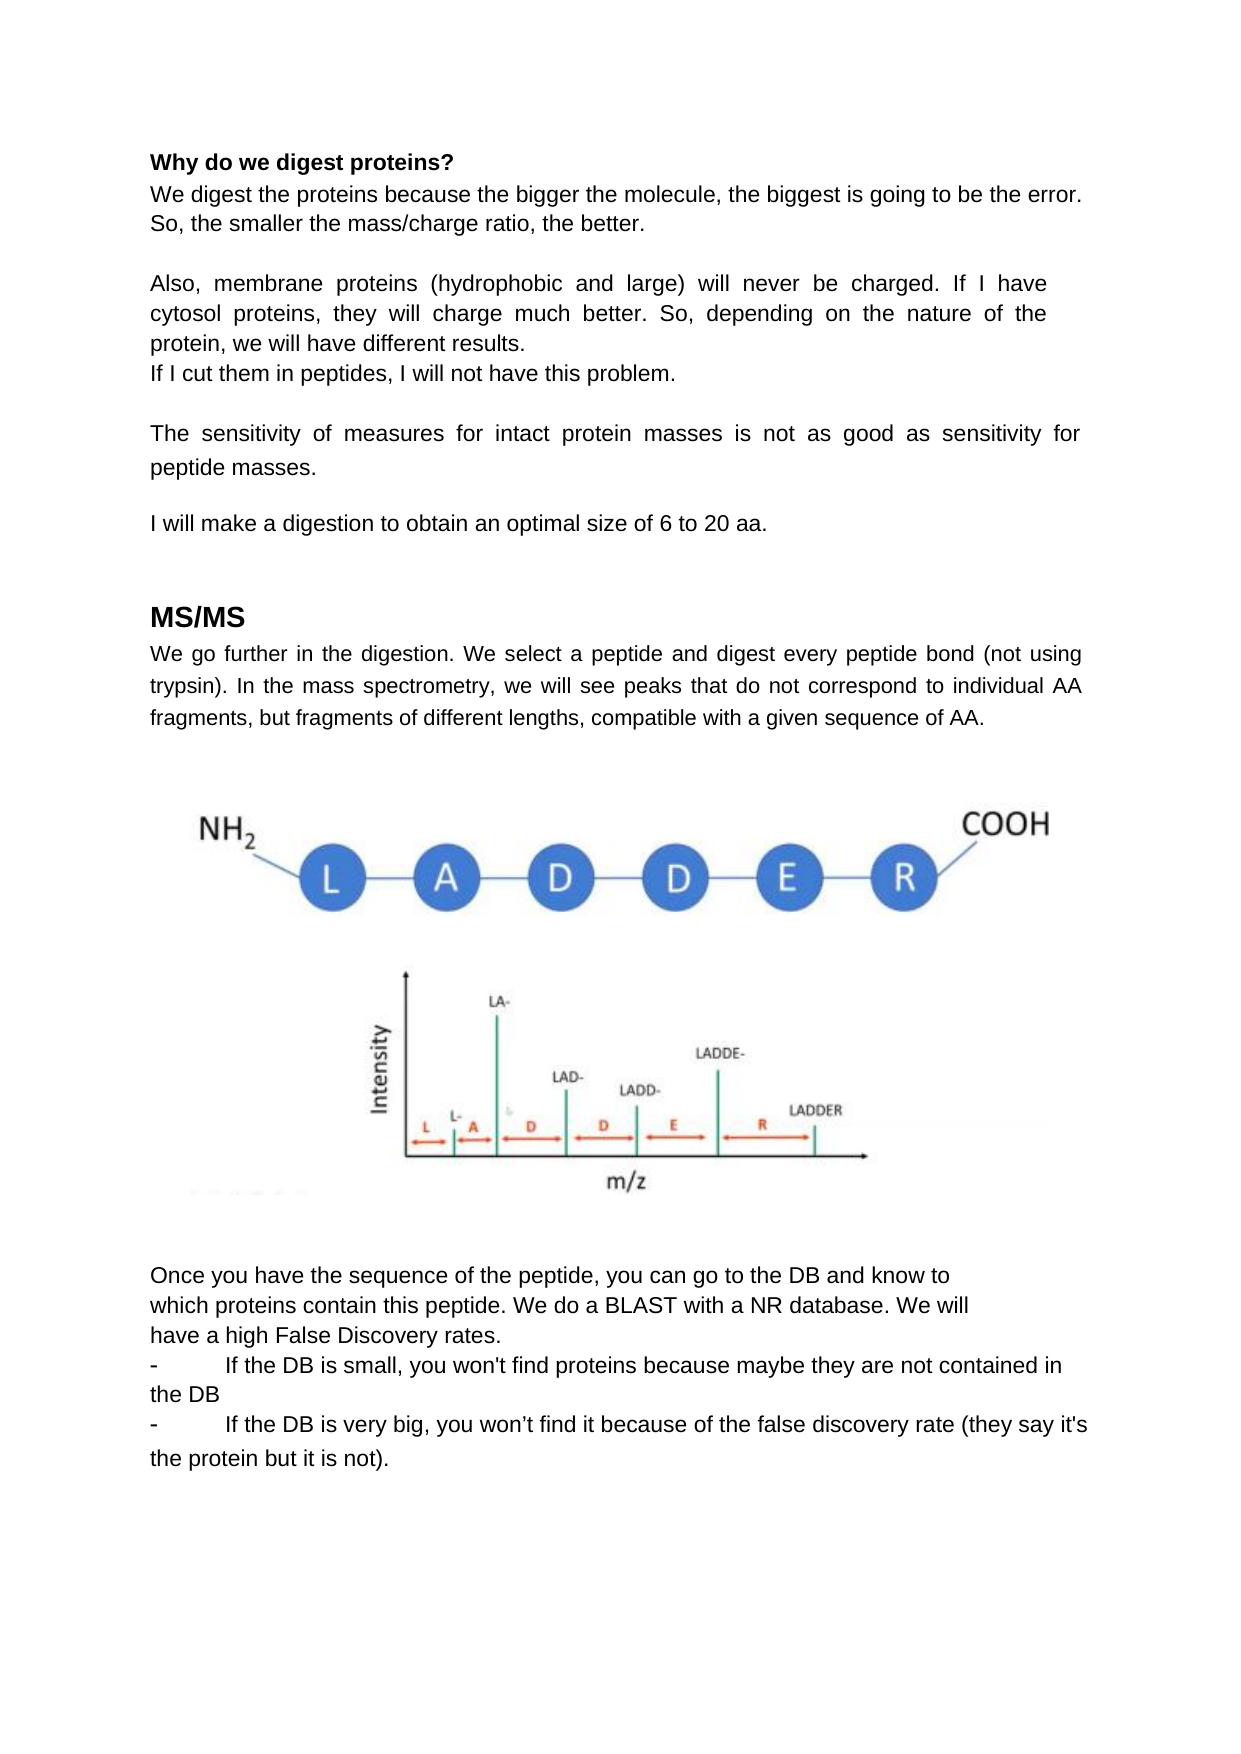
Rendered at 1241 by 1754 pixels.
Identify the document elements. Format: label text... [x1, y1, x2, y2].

text If I cut them in peptides, I will not have this problem. [150, 360, 1090, 386]
text Once you have the sequence of the peptide, you can go to the DB and know to which proteins contain this peptide. We do a BLAST with a NR database. We will have a high False Discovery rates. [150, 1262, 1012, 1348]
text We digest the proteins because the bigger the molecule, the biggest is going to be the error. [150, 181, 1090, 207]
text Also, membrane proteins (hydrophobic and large) will never be charged. If I have cytosol proteins, they will charge much better. So, depending on the nature of the protein, we will have different results. [150, 270, 1048, 356]
text MS/MS [150, 600, 1090, 634]
list If the DB is very big, you won’t find it because of the false discovery rate (they say it's the protein but it is not). [150, 1411, 1090, 1471]
text We go further in the digestion. We select a peptide and digest every peptide bond (not using trypsin). In the mass spectrometry, we will see peaks that do not correspond to individual AA fragments, but fragments of different lengths, compatible with a given sequence of AA. [150, 641, 1083, 730]
text I will make a digestion to obtain an optimal size of 6 to 20 aa. [150, 510, 1090, 537]
picture [190, 765, 1049, 1195]
text So, the smaller the mass/charge ratio, the better. [150, 210, 1090, 236]
list If the DB is small, you won't find proteins because maybe they are not contained in the DB [150, 1352, 1090, 1408]
text The sensitivity of measures for intact protein masses is not as good as sensitivity for peptide masses. [150, 420, 1081, 480]
text Why do we digest proteins? [150, 149, 1090, 175]
